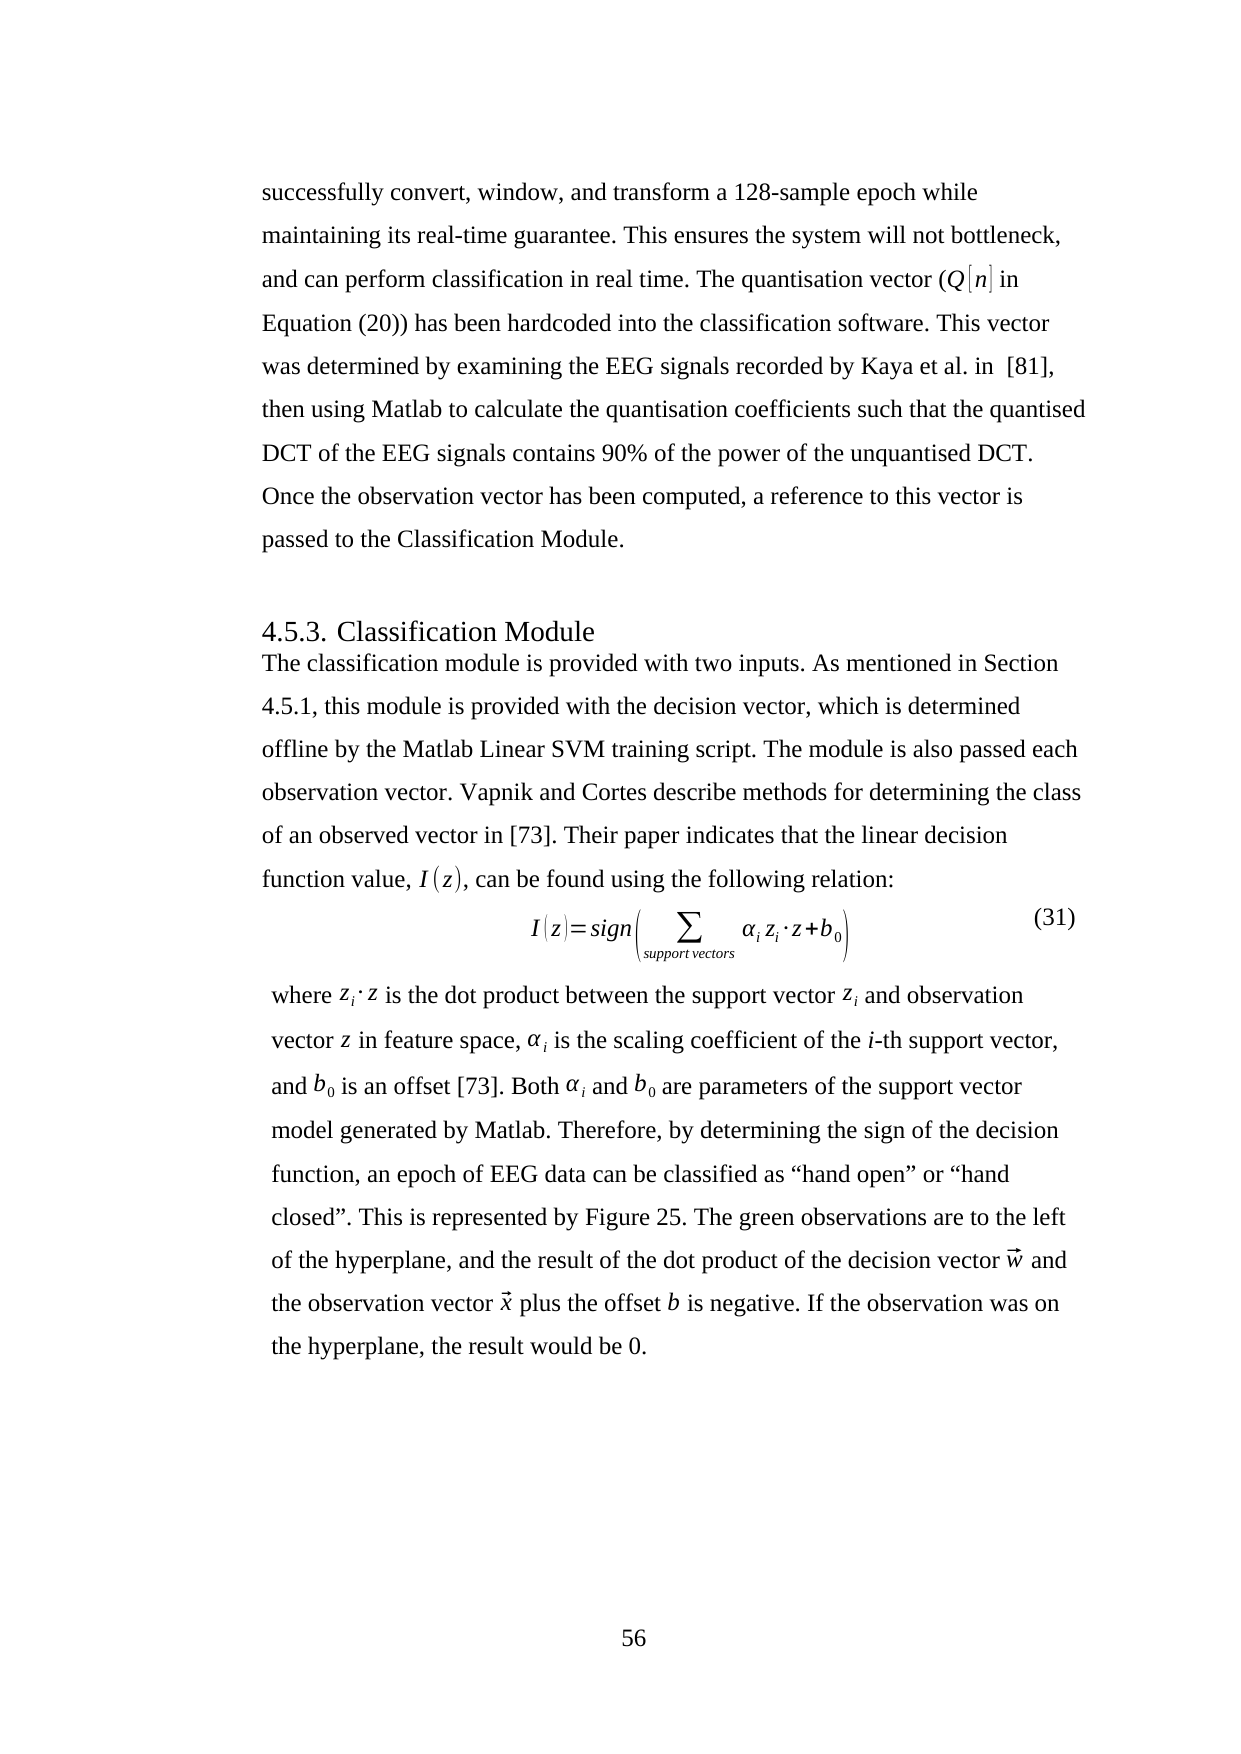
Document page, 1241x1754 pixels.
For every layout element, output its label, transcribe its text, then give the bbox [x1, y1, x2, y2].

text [262, 177, 1090, 553]
subtitle Classification Module [262, 614, 1090, 648]
text where is the dot product between the support vector and observation vector in feature space, is the scaling coefficient of the i-th support vector, and is an offset [73]. Both and are parameters of the support vector model generated by Matlab. Therefore, by determining the sign of the decision function, an epoch of EEG data can be classified as “hand open” or “hand closed”. This is represented by Figure 25. The green observations are to the left of the hyperplane, and the result of the dot product of the decision vector and the observation vector plus the offset is negative. If the observation was on the hyperplane, the result would be 0. [271, 978, 1090, 1360]
text The classification module is provided with two inputs. As mentioned in Section 4.5.1, this module is provided with the decision vector, which is determined offline by the Matlab Linear SVM training script. The module is also passed each observation vector. Vapnik and Cortes describe methods for determining the class of an observed vector in [73]. Their paper indicates that the linear decision function value, , can be found using the following relation: [262, 648, 1090, 893]
